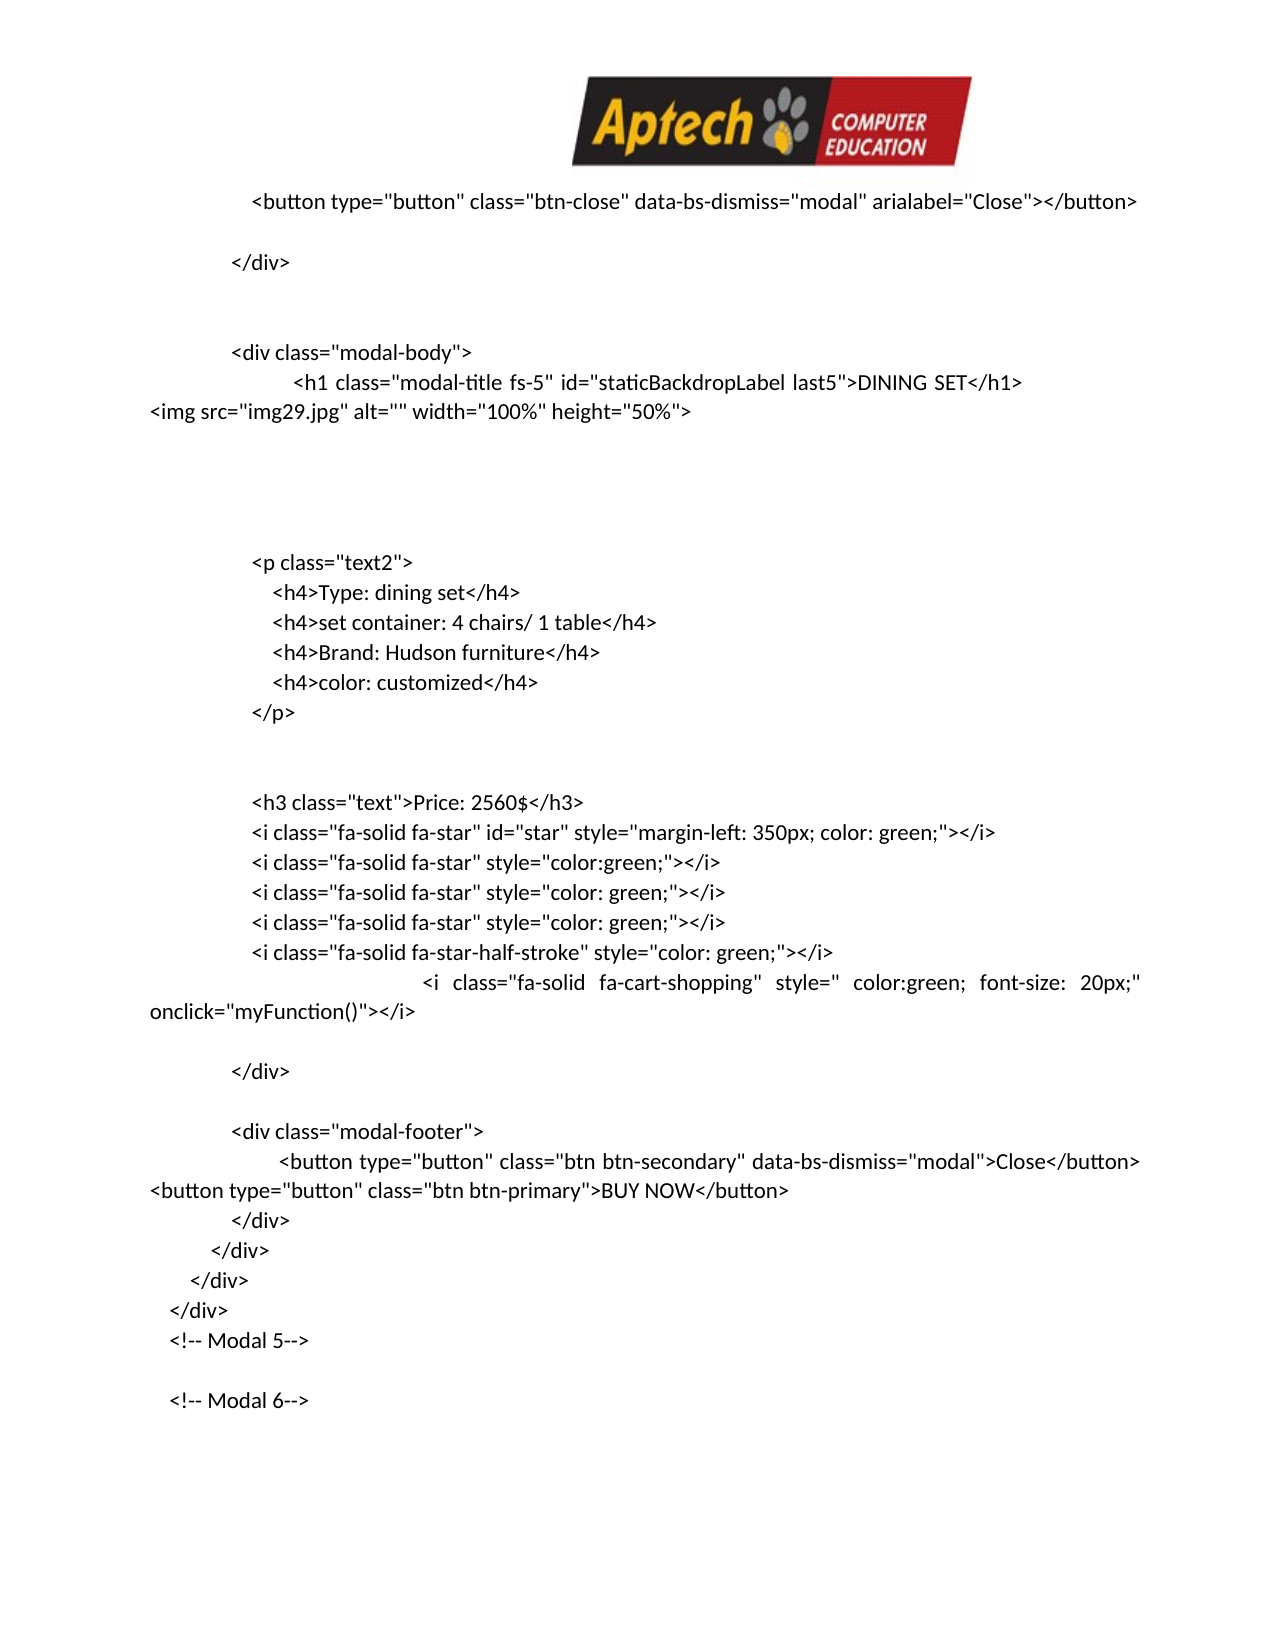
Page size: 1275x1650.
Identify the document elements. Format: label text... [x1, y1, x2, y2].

text <h4>Brand: Hudson furniture</h4> [148, 638, 1142, 666]
text </div> [148, 1296, 1142, 1324]
text </div> [148, 1206, 1142, 1234]
text <p class="text2"> [148, 548, 1142, 576]
text <i class="fa-solid fa-star" style="color:green;"></i> [148, 848, 1142, 876]
text <div class="modal-body"> [148, 338, 1142, 366]
text <!-- Modal 5--> [148, 1326, 1142, 1354]
text </p> [148, 698, 1142, 726]
text <i class="fa-solid fa-star-half-stroke" style="color: green;"></i> [148, 938, 1142, 966]
text </div> [148, 1057, 1142, 1085]
text <h4>Type: dining set</h4> [148, 578, 1142, 606]
text <h4>set container: 4 chairs/ 1 table</h4> [148, 608, 1142, 636]
text <h4>color: customized</h4> [148, 668, 1142, 696]
text <h1 class="modal-title fs-5" id="staticBackdropLabel last5">DINING SET</h1> <img src="img29.jpg" alt="" width="100%" height="50%"> [148, 368, 1025, 425]
text <!-- Modal 6--> [148, 1387, 1142, 1414]
text <i class="fa-solid fa-star" style="color: green;"></i> [148, 878, 1142, 906]
text </div> [148, 248, 1142, 276]
text <button type="button" class="btn-close" data-bs-dismiss="modal" arialabel="Close"></button> [148, 187, 1142, 216]
text <div class="modal-footer"> [148, 1117, 1142, 1146]
picture [571, 76, 993, 187]
text </div> [148, 1236, 1142, 1264]
text <i class="fa-solid fa-cart-shopping" style=" color:green; font-size: 20px;" onclick="myFunction()"></i> [148, 968, 1142, 1025]
text </div> [148, 1266, 1142, 1294]
text <h3 class="text">Price: 2560$</h3> [148, 788, 1142, 816]
text <button type="button" class="btn btn-secondary" data-bs-dismiss="modal">Close</button> <button type="button" class="btn btn-primary">BUY NOW</button> [148, 1147, 1142, 1204]
text <i class="fa-solid fa-star" id="star" style="margin-left: 350px; color: green;"></i> [148, 818, 1142, 846]
text <i class="fa-solid fa-star" style="color: green;"></i> [148, 908, 1142, 936]
